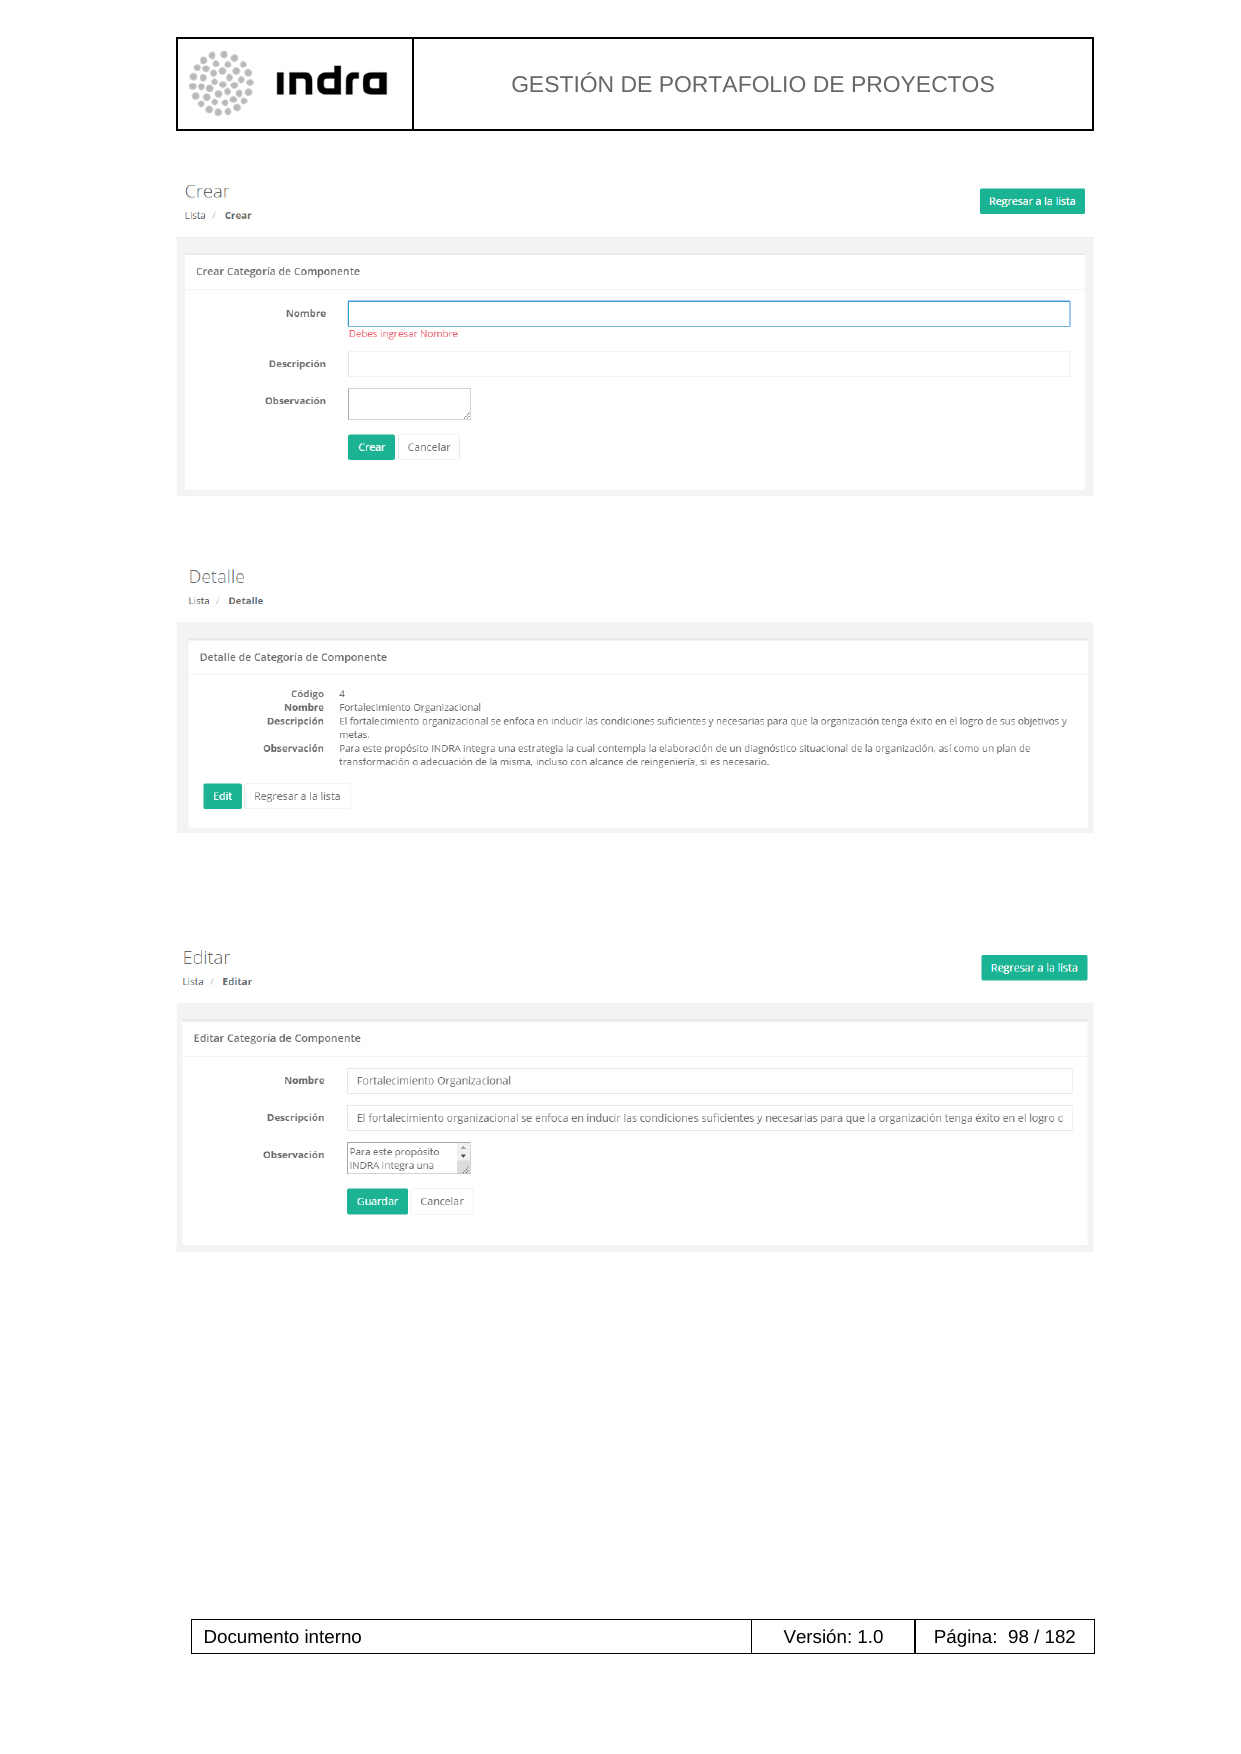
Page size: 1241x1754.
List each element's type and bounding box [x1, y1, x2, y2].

picture [176, 940, 1094, 1252]
picture [187, 49, 391, 119]
picture [176, 170, 1094, 496]
picture [176, 557, 1094, 833]
